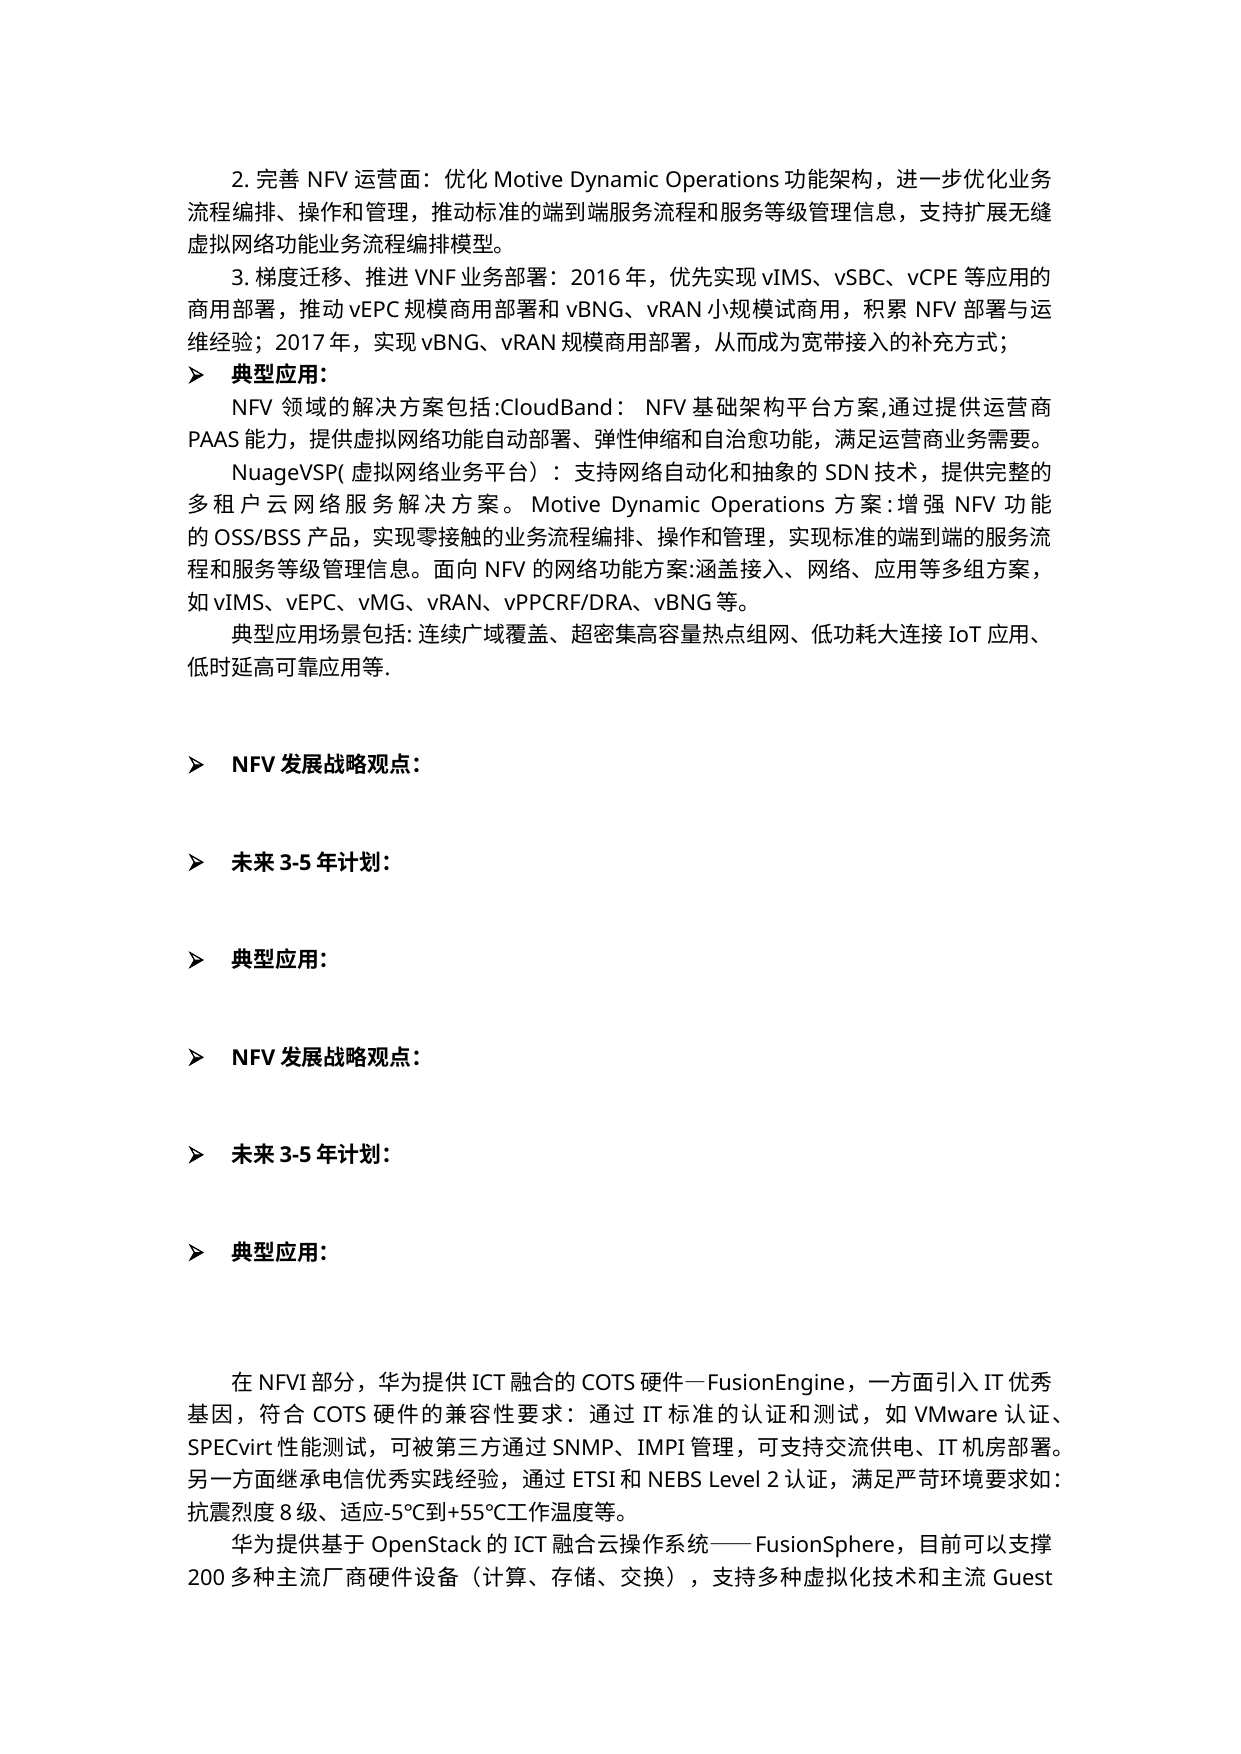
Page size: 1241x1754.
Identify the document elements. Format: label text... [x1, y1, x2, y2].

list 未来3-5年计划： [187, 844, 1053, 877]
text NuageVSP( 虚拟网络业务平台）：支持网络自动化和抽象的SDN技术，提供完整的多租户云网络服务解决方案。Motive Dynamic Operations方案:增强NFV功能的OSS/BSS 产品，实现零接触的业务流程编排、操作和管理，实现标准的端到端的服务流程和服务等级管理信息。面向 NFV 的网络功能方案:涵盖接入、网络、应用等多组方案， 如vIMS、vEPC、vMG、vRAN、vPPCRF/DRA、vBNG等。 [187, 454, 1053, 617]
list NFV发展战略观点： [187, 1039, 1053, 1072]
text 典型应用场景包括: 连续广域覆盖、超密集高容量热点组网、低功耗大连接 IoT 应用、低时延高可靠应用等. [187, 617, 1053, 682]
text 2. 完善 NFV 运营面：优化Motive Dynamic Operations功能架构，进一步优化业务流程编排、操作和管理，推动标准的端到端服务流程和服务等级管理信息，支持扩展无缝虚拟网络功能业务流程编排模型。 [187, 162, 1053, 259]
list 典型应用： [187, 357, 1053, 389]
list NFV发展战略观点： [187, 747, 1053, 779]
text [187, 1527, 1053, 1592]
list 典型应用： [187, 1234, 1053, 1267]
text 在NFVI部分，华为提供ICT融合的COTS硬件—FusionEngine，一方面引入IT优秀基因，符合COTS硬件的兼容性要求：通过IT标准的认证和测试，如VMware认证、SPECvirt性能测试，可被第三方通过SNMP、IMPI管理，可支持交流供电、IT机房部署。另一方面继承电信优秀实践经验，通过ETSI和NEBS Level 2认证，满足严苛环境要求如：抗震烈度8级、适应-5℃到+55℃工作温度等。 [187, 1364, 1053, 1527]
text 3. 梯度迁移、推进VNF业务部署：2016年，优先实现vIMS、vSBC、vCPE 等应用的商用部署，推动vEPC规模商用部署和vBNG、vRAN小规模试商用，积累 NFV 部署与运维经验；2017年，实现vBNG、vRAN规模商用部署，从而成为宽带接入的补充方式； [187, 259, 1053, 357]
list 典型应用： [187, 942, 1053, 974]
list 未来3-5年计划： [187, 1137, 1053, 1169]
text NFV 领域的解决方案包括:CloudBand： NFV基础架构平台方案,通过提供运营商PAAS能力，提供虚拟网络功能自动部署、弹性伸缩和自治愈功能，满足运营商业务需要。 [187, 389, 1053, 454]
